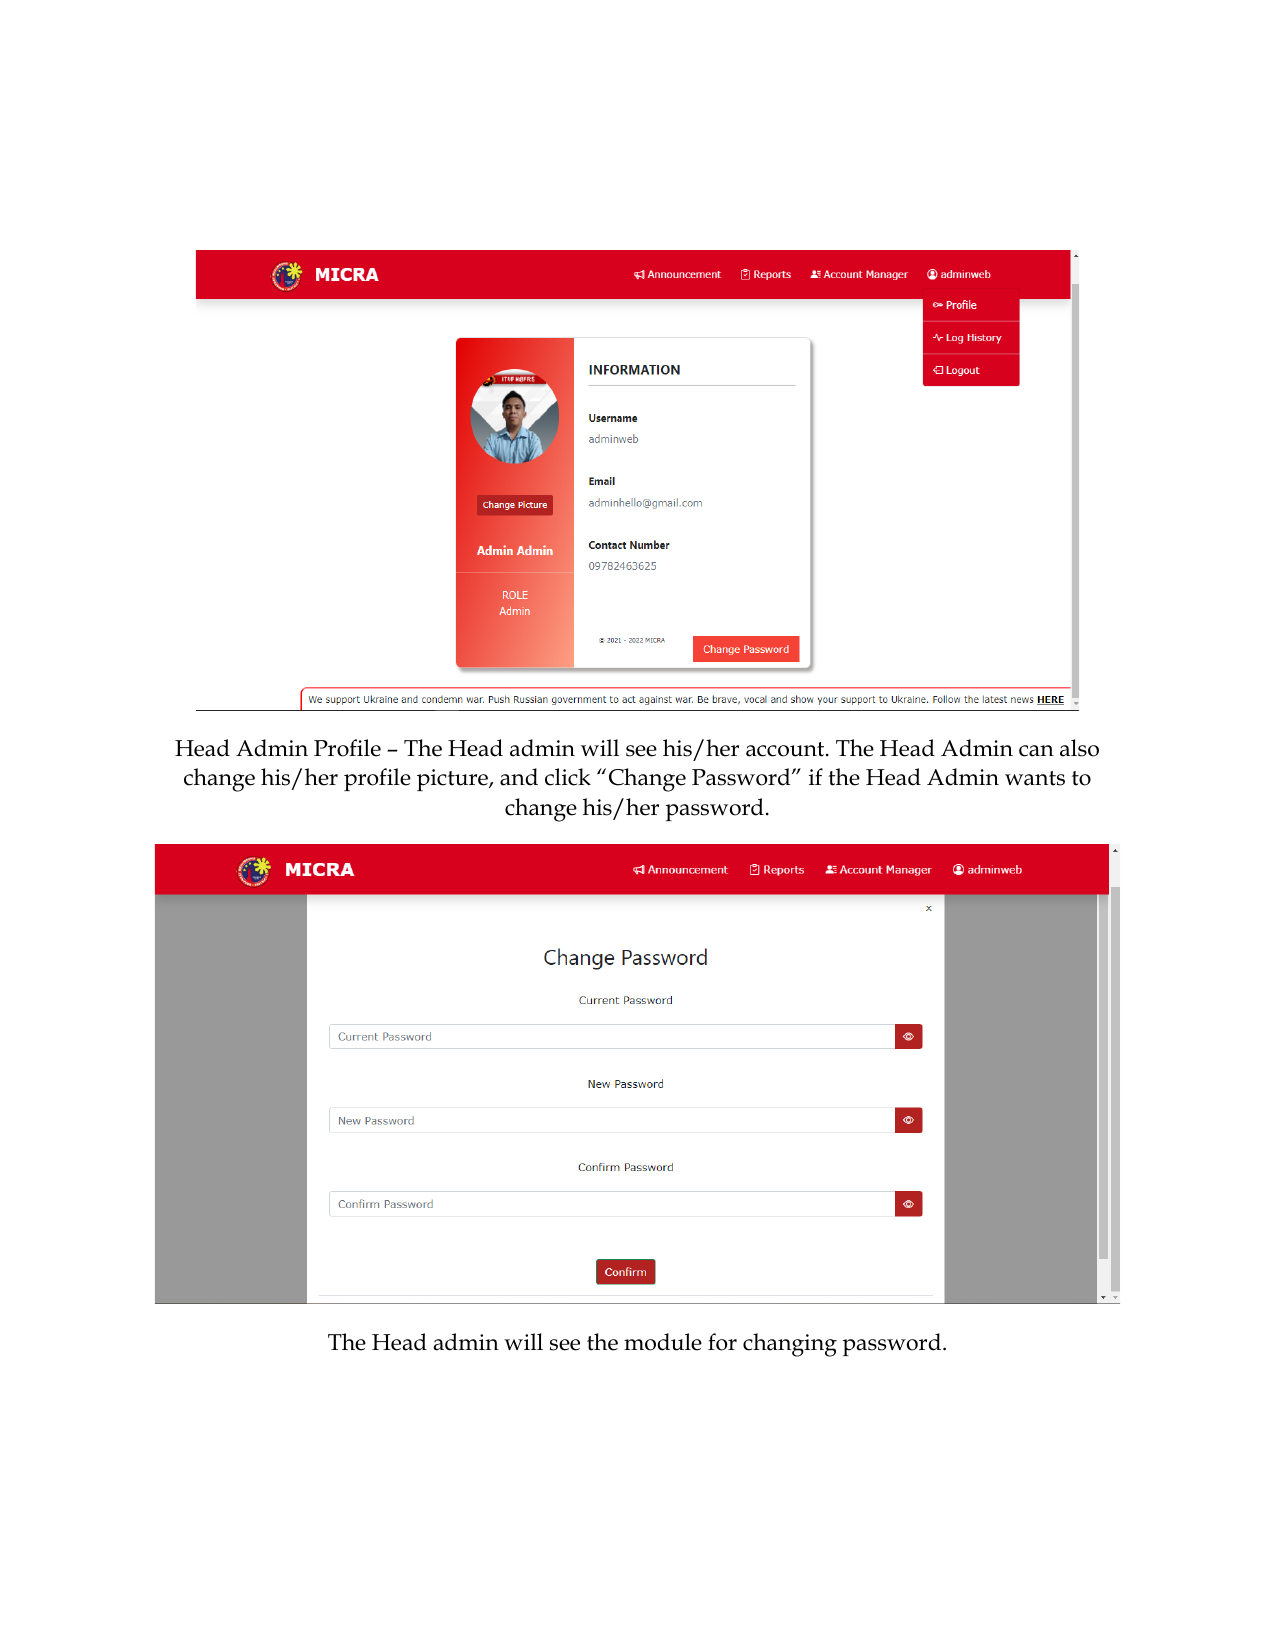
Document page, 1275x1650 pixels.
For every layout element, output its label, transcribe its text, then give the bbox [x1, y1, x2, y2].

picture [195, 250, 1080, 711]
text The Head admin will see the module for changing password. [150, 1329, 1125, 1356]
picture [154, 844, 1121, 1304]
text Head Admin Profile – The Head admin will see his/her account. The Head Admin can also change his/her profile picture, and click “Change Password” if the Head Admin wants to change his/her password. [150, 735, 1125, 822]
